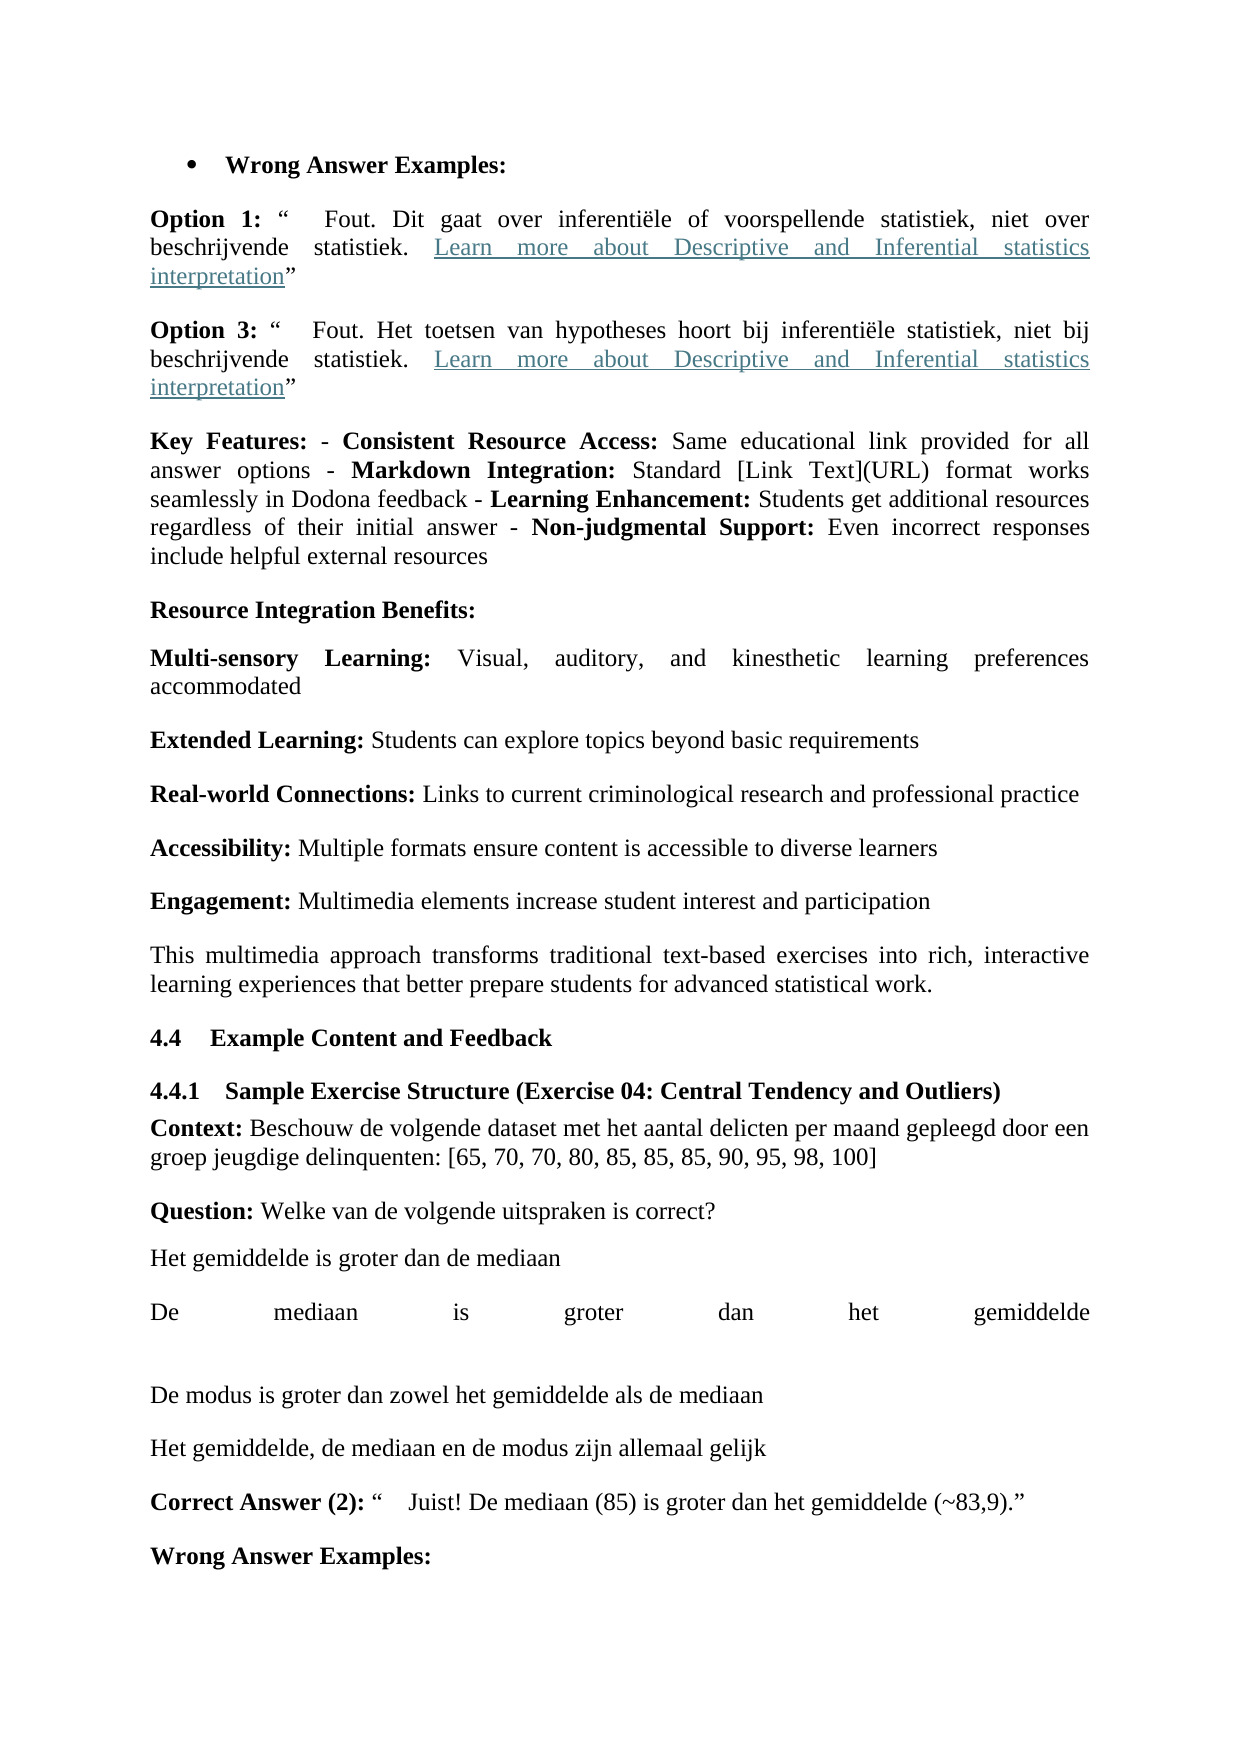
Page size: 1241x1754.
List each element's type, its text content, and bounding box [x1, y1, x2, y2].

subtitle Example Content and Feedback [150, 1023, 1090, 1051]
text Question: Welke van de volgende uitspraken is correct? [150, 1196, 1090, 1225]
text Wrong Answer Examples: [150, 1541, 1090, 1570]
list Wrong Answer Examples: [187, 150, 1090, 179]
text Resource Integration Benefits: [150, 595, 1090, 624]
subtitle Sample Exercise Structure (Exercise 04: Central Tendency and Outliers) [150, 1076, 1090, 1105]
